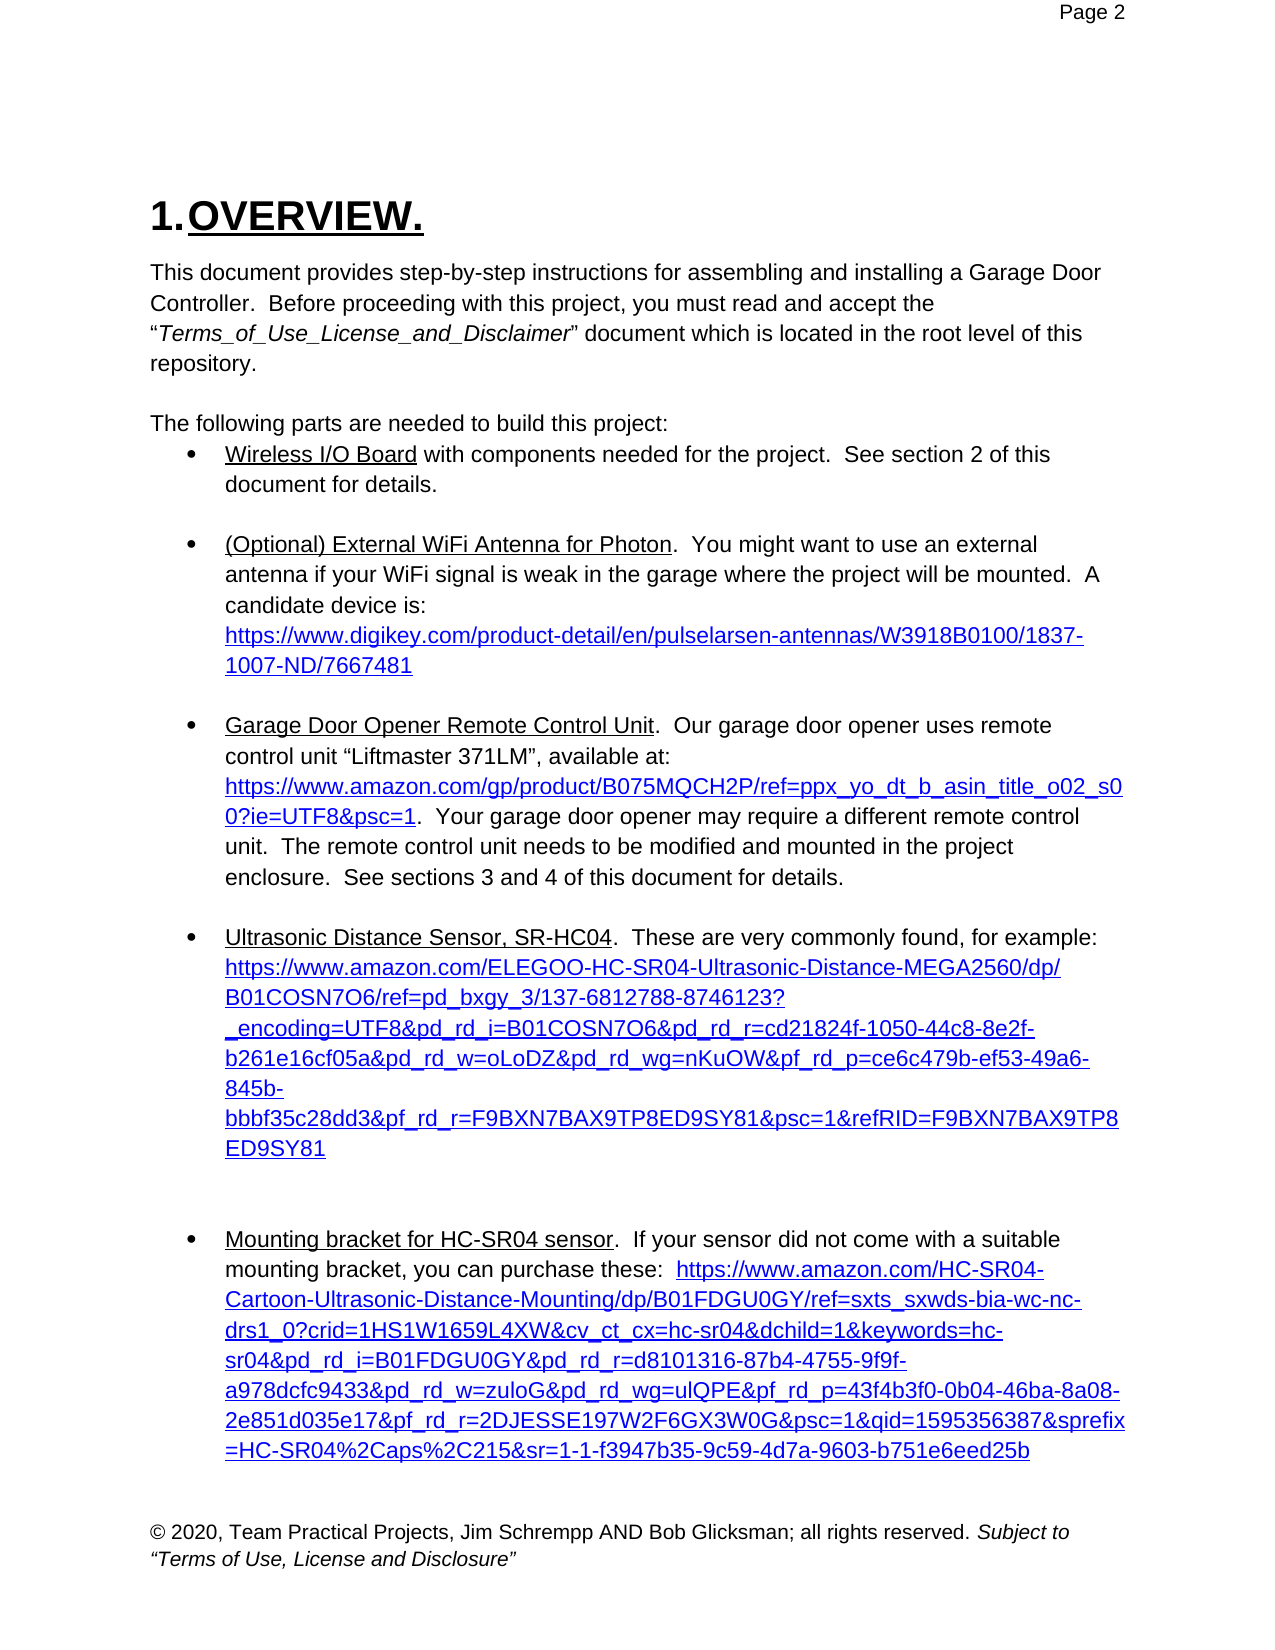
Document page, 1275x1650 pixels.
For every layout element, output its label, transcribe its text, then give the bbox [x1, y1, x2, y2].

list Wireless I/O Board with components needed for the project. See section 2 of this document for details. [187, 441, 1125, 497]
list Garage Door Opener Remote Control Unit. Our garage door opener uses remote control unit “Liftmaster 371LM”, available at: https://www.amazon.com/gp/product/B075MQCH2P/ref=ppx_yo_dt_b_asin_title_o02_s00?ie=UTF8&psc=1. Your garage door opener may require a different remote control unit. The remote control unit needs to be modified and mounted in the project enclosure. See sections 3 and 4 of this document for details. [187, 712, 1125, 890]
text This document provides step-by-step instructions for assembling and installing a Garage Door Controller. Before proceeding with this project, you must read and accept the “Terms_of_Use_License_and_Disclaimer” document which is located in the root level of this repository. [150, 259, 1125, 376]
subtitle OVERVIEW. [150, 192, 1125, 239]
text The following parts are needed to build this project: [150, 410, 1125, 437]
list Mounting bracket for HC-SR04 sensor. If your sensor did not come with a suitable mounting bracket, you can purchase these: https://www.amazon.com/HC-SR04-Cartoon-Ultrasonic-Distance-Mounting/dp/B01FDGU0GY/ref=sxts_sxwds-bia-wc-nc-drs1_0?crid=1HS1W1659L4XW&cv_ct_cx=hc-sr04&dchild=1&keywords=hc-sr04&pd_rd_i=B01FDGU0GY&pd_rd_r=d8101316-87b4-4755-9f9f-a978dcfc9433&pd_rd_w=zuloG&pd_rd_wg=ulQPE&pf_rd_p=43f4b3f0-0b04-46ba-8a08-2e851d035e17&pf_rd_r=2DJESSE197W2F6GX3W0G&psc=1&qid=1595356387&sprefix=HC-SR04%2Caps%2C215&sr=1-1-f3947b35-9c59-4d7a-9603-b751e6eed25b [187, 1226, 1125, 1464]
list (Optional) External WiFi Antenna for Photon. You might want to use an external antenna if your WiFi signal is weak in the garage where the project will be mounted. A candidate device is: https://www.digikey.com/product-detail/en/pulselarsen-antennas/W3918B0100/1837-1007-ND/7667481 [187, 531, 1125, 678]
list Ultrasonic Distance Sensor, SR-HC04. These are very commonly found, for example: https://www.amazon.com/ELEGOO-HC-SR04-Ultrasonic-Distance-MEGA2560/dp/B01COSN7O6/ref=pd_bxgy_3/137-6812788-8746123?_encoding=UTF8&pd_rd_i=B01COSN7O6&pd_rd_r=cd21824f-1050-44c8-8e2f-b261e16cf05a&pd_rd_w=oLoDZ&pd_rd_wg=nKuOW&pf_rd_p=ce6c479b-ef53-49a6-845b-bbbf35c28dd3&pf_rd_r=F9BXN7BAX9TP8ED9SY81&psc=1&refRID=F9BXN7BAX9TP8ED9SY81 [187, 924, 1125, 1162]
